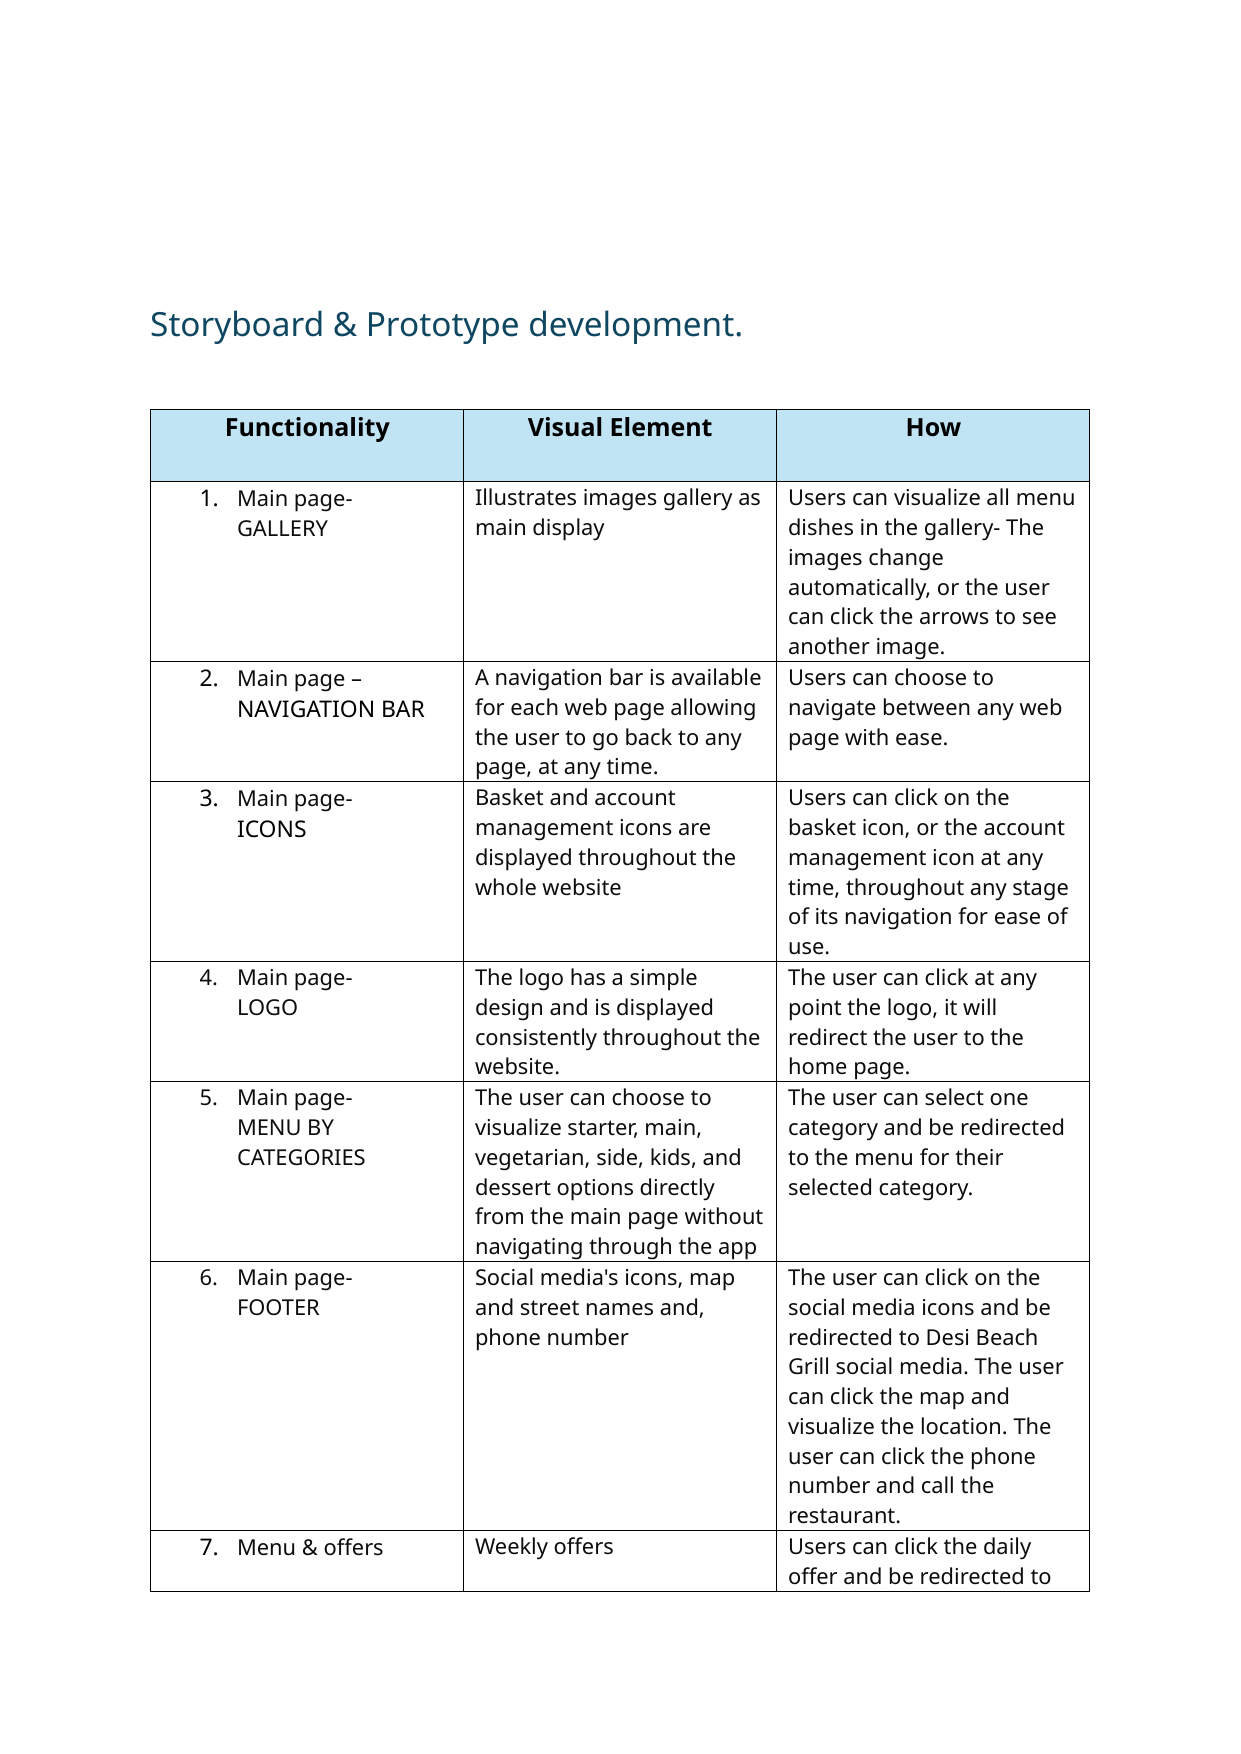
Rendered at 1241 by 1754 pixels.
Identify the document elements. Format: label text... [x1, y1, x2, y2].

table_cell Users can visualize all menu dishes in the gallery- The images change automatically, or the user can click the arrows to see another image. [944, 482, 1089, 661]
table_cell Weekly offers [464, 1531, 776, 1591]
table_cell A navigation bar is available for each web page allowing the user to go back to any page, at any time. [659, 662, 776, 781]
table_cell The user can select one category and be redirected to the menu for their selected category. [777, 1082, 1089, 1261]
table_cell Main page- MENU BY CATEGORIES [151, 1082, 463, 1261]
table_cell Main page- GALLERY [151, 482, 463, 661]
table_header How [777, 410, 1089, 481]
table_cell The user can click on the social media icons and be redirected to Desi Beach Grill social media. The user can click the map and visualize the location. The user can click the phone number and call the restaurant. [901, 1262, 1089, 1530]
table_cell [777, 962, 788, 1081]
table_cell Illustrates images gallery as main display [464, 482, 776, 661]
table_cell Basket and account management icons are displayed throughout the whole website [464, 782, 776, 961]
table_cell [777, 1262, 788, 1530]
table_cell The user can click at any point the logo, it will redirect the user to the home page. [910, 962, 1089, 1081]
table_header Functionality [151, 410, 463, 481]
table_cell Users can choose to navigate between any web page with ease. [777, 662, 1089, 781]
subtitle Storyboard & Prototype development. [150, 301, 1090, 347]
table_cell The user can choose to visualize starter, main, vegetarian, side, kids, and dessert options directly from the main page without navigating through the app [702, 1082, 776, 1261]
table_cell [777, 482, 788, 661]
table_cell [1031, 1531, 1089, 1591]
table_cell Main page- FOOTER [151, 1262, 463, 1530]
table_cell The logo has a simple design and is displayed consistently throughout the website. [560, 962, 776, 1081]
table_cell Menu & offers [151, 1531, 463, 1591]
table_cell Main page- ICONS [151, 782, 463, 961]
table_header Visual Element [464, 410, 776, 481]
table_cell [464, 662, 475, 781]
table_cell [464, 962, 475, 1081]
table_cell Social media's icons, map and street names and, phone number [464, 1262, 776, 1530]
table_cell Main page – NAVIGATION BAR [151, 662, 463, 781]
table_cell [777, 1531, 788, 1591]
table_cell Users can click on the basket icon, or the account management icon at any time, throughout any stage of its navigation for ease of use. [830, 782, 1089, 961]
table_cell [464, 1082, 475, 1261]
table_cell Main page- LOGO [151, 962, 463, 1081]
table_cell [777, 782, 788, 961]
